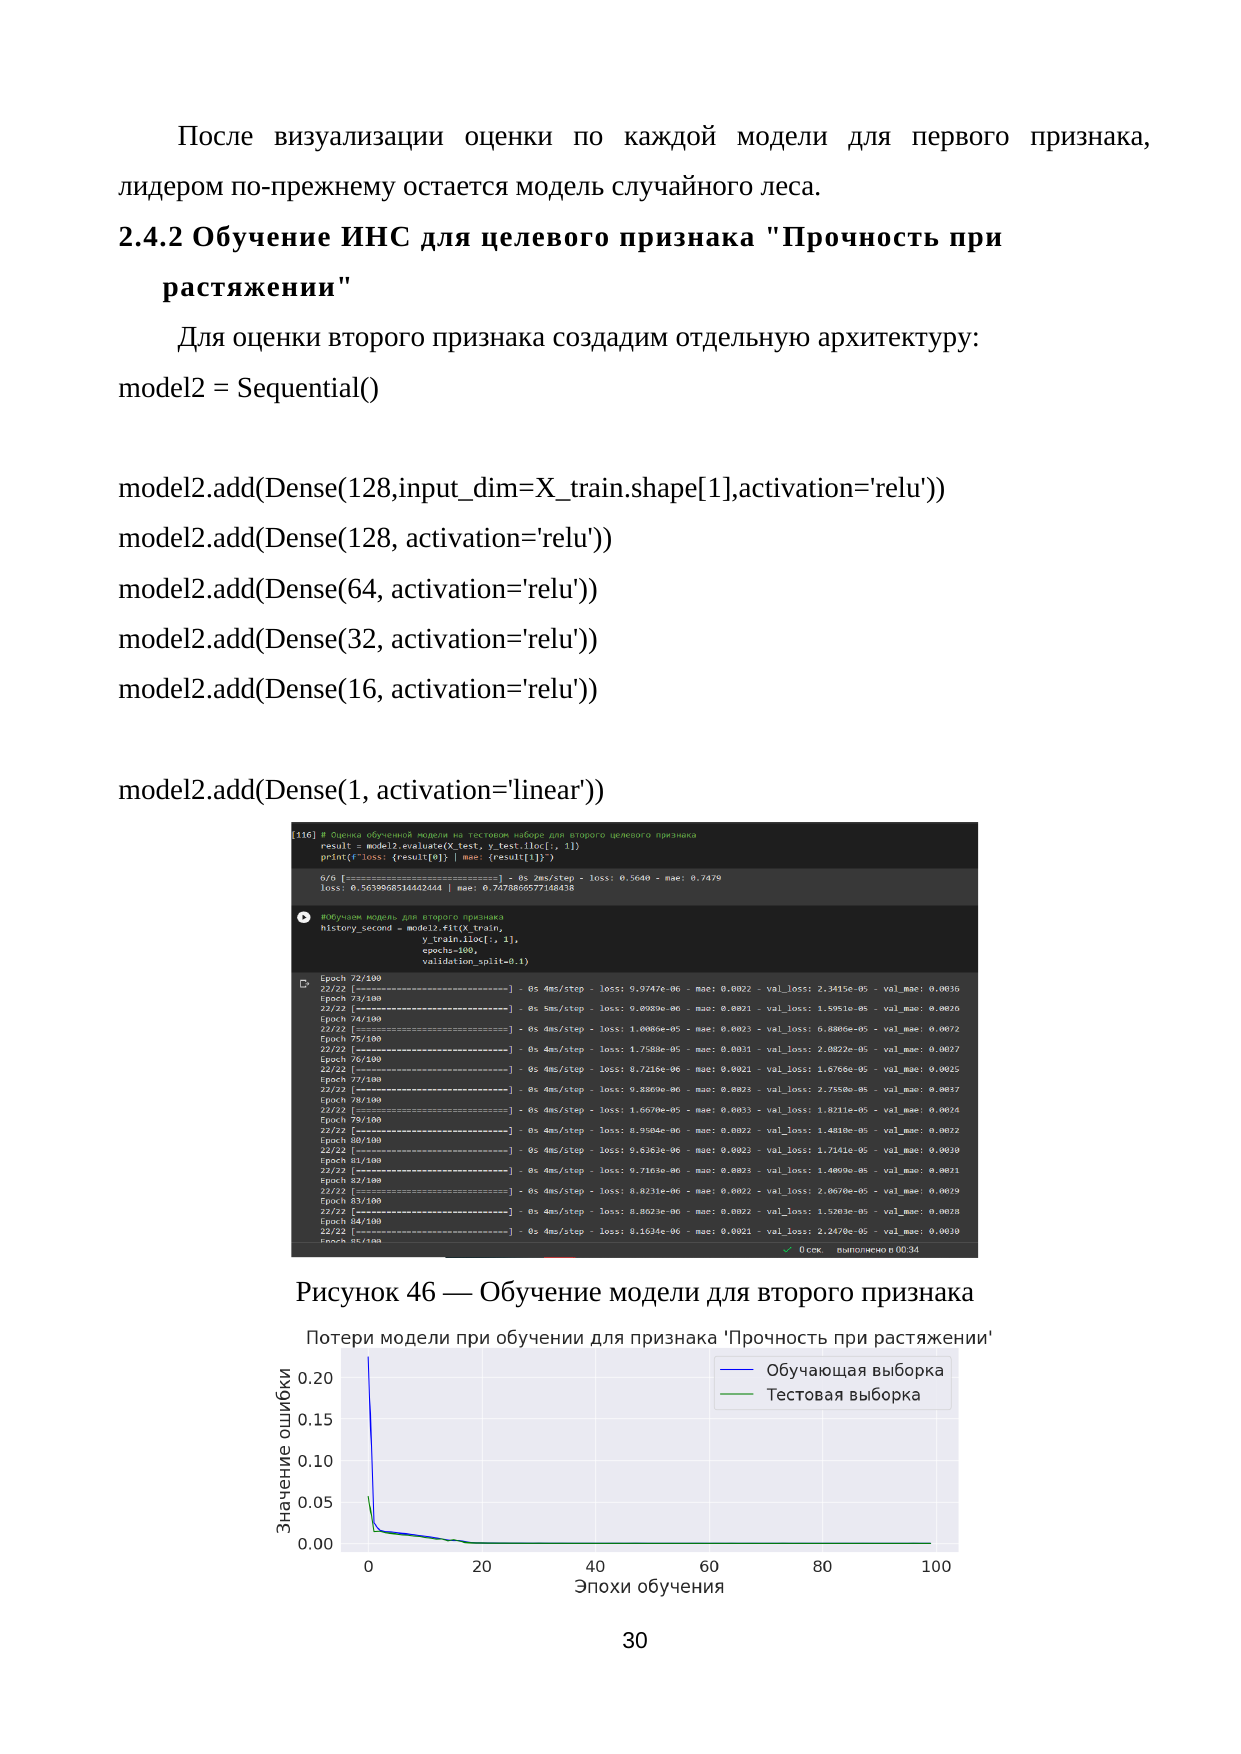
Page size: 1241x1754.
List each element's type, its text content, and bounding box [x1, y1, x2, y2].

text model2.add(Dense(32, activation='relu')) [118, 621, 1152, 655]
text model2.add(Dense(128,input_dim=X_train.shape[1],activation='relu')) [118, 470, 1152, 504]
text Для оценки второго признака создадим отдельную архитектуру: [118, 319, 1152, 353]
picture [272, 1324, 998, 1601]
picture [291, 822, 979, 1258]
text model2 = Sequential() [118, 370, 1152, 403]
text model2.add(Dense(64, activation='relu')) [118, 571, 1152, 604]
text Рисунок 46 — Обучение модели для второго признака [118, 1274, 1152, 1307]
text model2.add(Dense(1, activation='linear')) [118, 772, 1152, 806]
text model2.add(Dense(128, activation='relu')) [118, 521, 1152, 554]
list Обучение ИНС для целевого признака "Прочность при растяжении" [118, 219, 1152, 303]
text model2.add(Dense(16, activation='relu')) [118, 672, 1152, 705]
text После визуализации оценки по каждой модели для первого признака, лидером по-прежнему остается модель случайного леса. [118, 118, 1152, 202]
